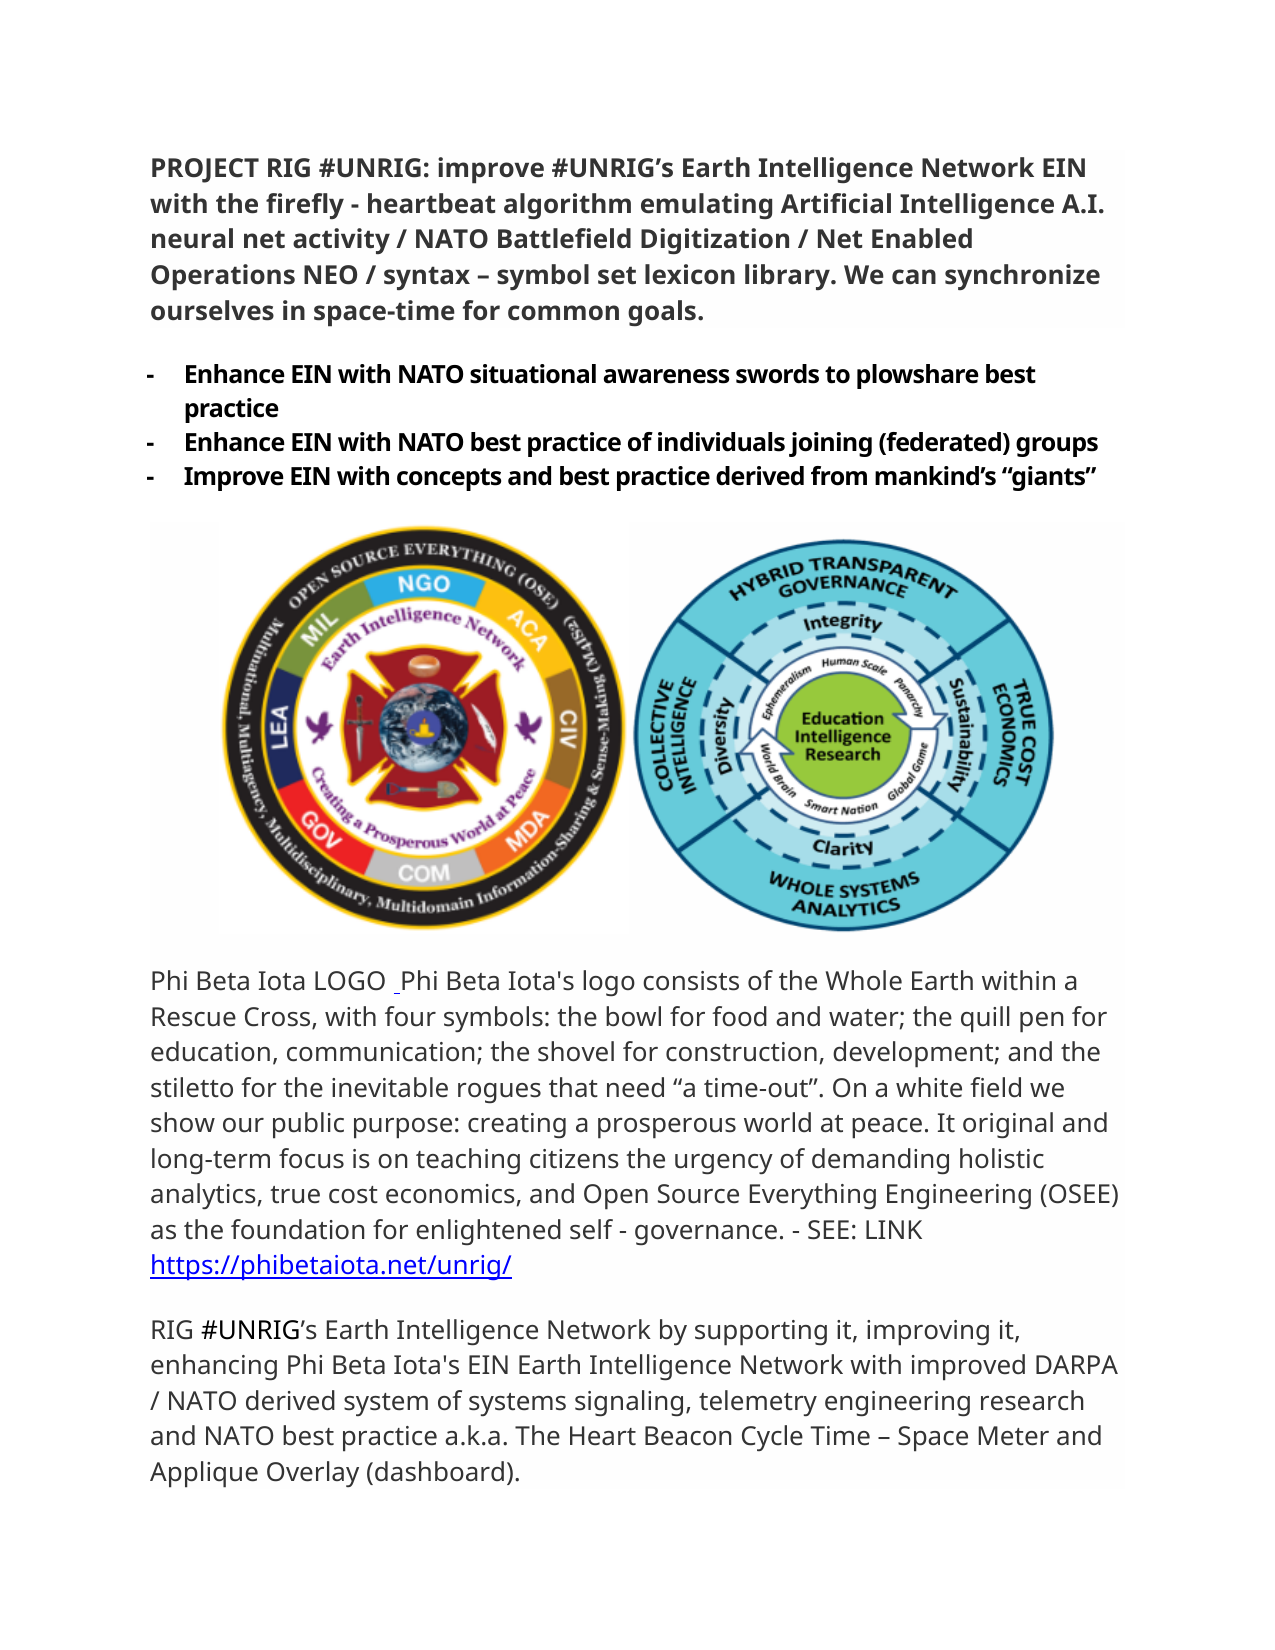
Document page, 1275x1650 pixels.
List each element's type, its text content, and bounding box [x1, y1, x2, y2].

text PROJECT RIG #UNRIG: improve #UNRIG’s Earth Intelligence Network EIN with the firefly - heartbeat algorithm emulating Artificial Intelligence A.I. neural net activity / NATO Battlefield Digitization / Net Enabled Operations NEO / syntax – symbol set lexicon library. We can synchronize ourselves in space-time for common goals. [150, 150, 1125, 328]
list Enhance EIN with NATO situational awareness swords to plowshare best practice [146, 357, 1125, 425]
list Improve EIN with concepts and best practice derived from mankind’s “giants” [146, 459, 1125, 493]
picture [218, 522, 1057, 934]
list Enhance EIN with NATO best practice of individuals joining (federated) groups [146, 425, 1125, 459]
text Phi Beta Iota LOGO Phi Beta Iota's logo consists of the Whole Earth within a Rescue Cross, with four symbols: the bowl for food and water; the quill pen for education, communication; the shovel for construction, development; and the stiletto for the inevitable rogues that need “a time-out”. On a white field we show our public purpose: creating a prosperous world at peace. It original and long-term focus is on teaching citizens the urgency of demanding holistic analytics, true cost economics, and Open Source Everything Engineering (OSEE) as the foundation for enlightened self - governance. - SEE: LINK https://phibetaiota.net/unrig/ [150, 963, 1125, 1282]
text RIG #UNRIG’s Earth Intelligence Network by supporting it, improving it, enhancing Phi Beta Iota's EIN Earth Intelligence Network with improved DARPA / NATO derived system of systems signaling, telemetry engineering research and NATO best practice a.k.a. The Heart Beacon Cycle Time – Space Meter and Applique Overlay (dashboard). [150, 1311, 1125, 1489]
